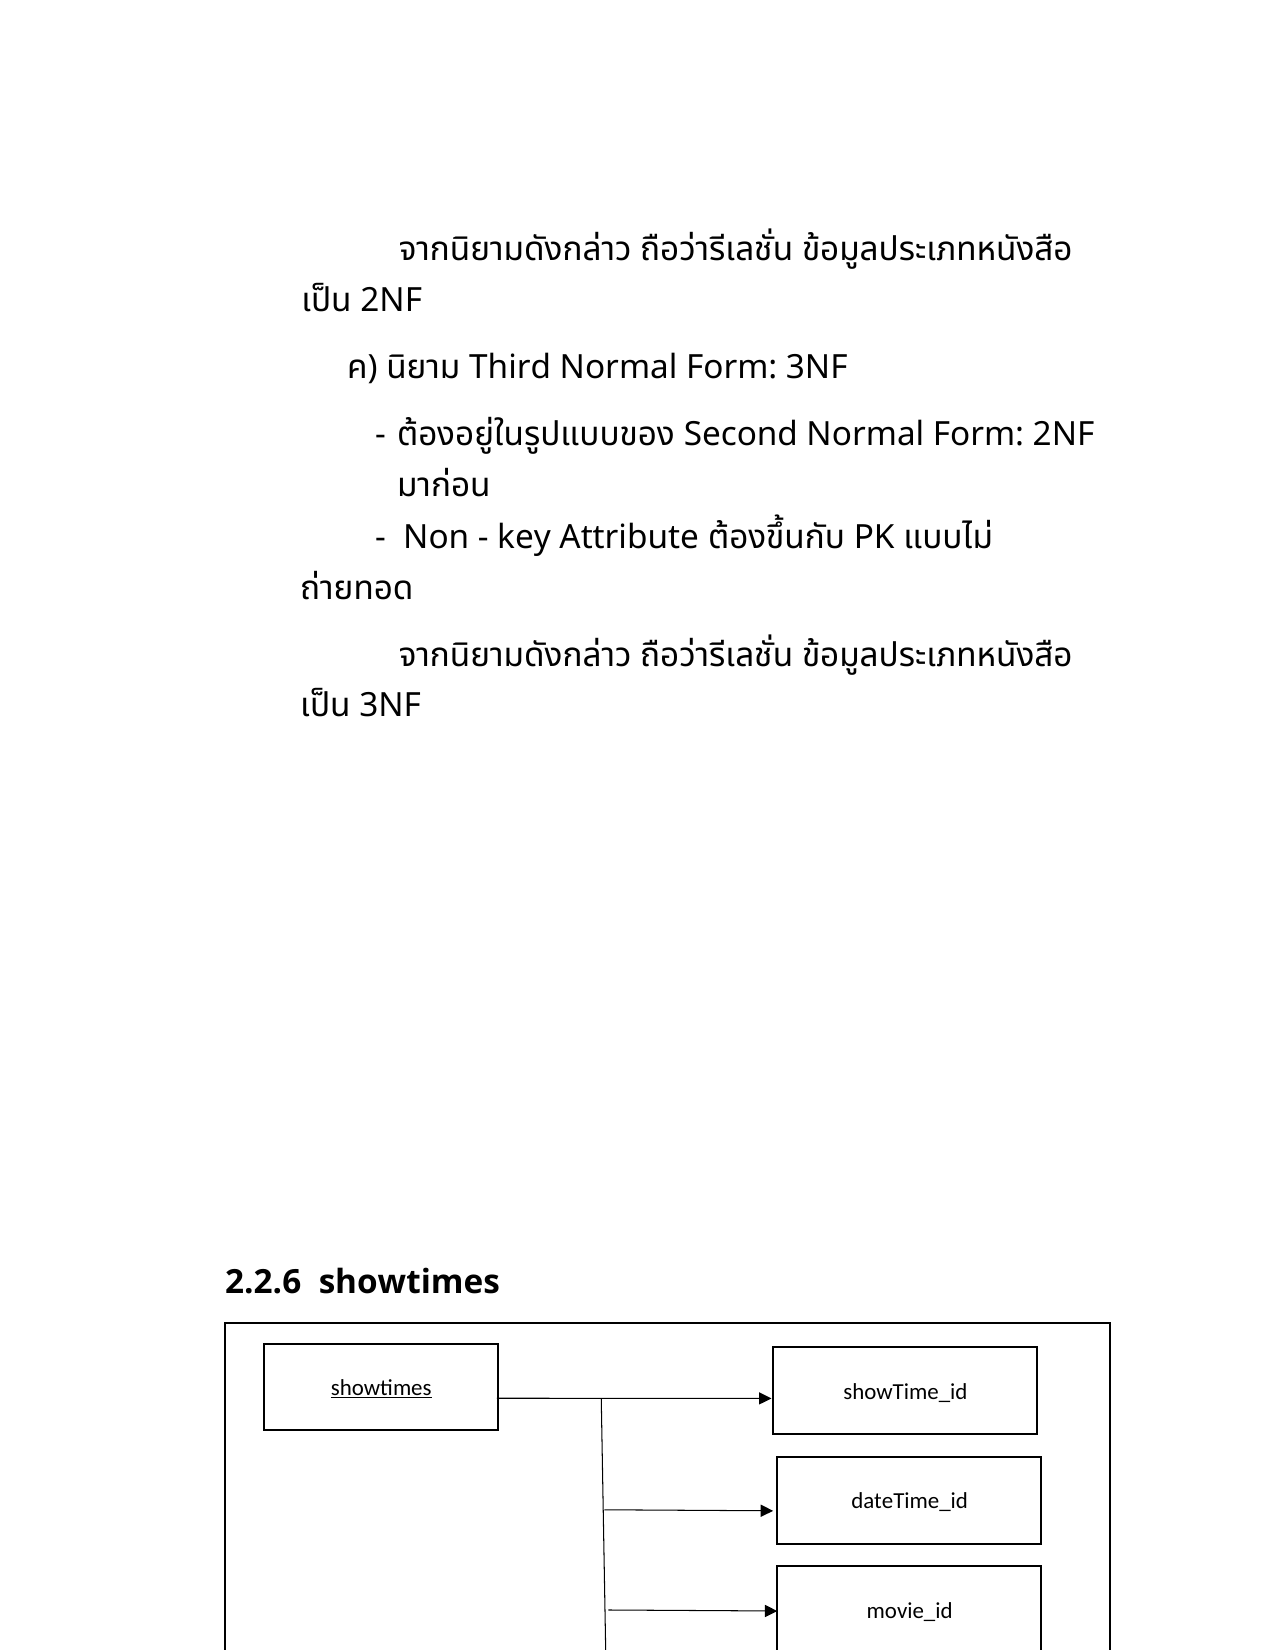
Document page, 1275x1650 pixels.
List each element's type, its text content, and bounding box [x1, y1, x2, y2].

list ต้องอยู่ในรูปแบบของ Second Normal Form: 2NF มาก่อน [375, 410, 1103, 511]
text จากนิยามดังกล่าว ถือว่ารีเลชั่น ข้อมูลประเภทหนังสือ เป็น 3NF [300, 631, 1103, 732]
text - Non - key Attribute ต้องขึ้นกับ PK แบบไม่ถ่ายทอด [300, 513, 1103, 614]
text ค) นิยาม Third Normal Form: 3NF [300, 343, 1077, 393]
text 2.2.6 showtimes [225, 1258, 1125, 1304]
text จากนิยามดังกล่าว ถือว่ารีเลชั่น ข้อมูลประเภทหนังสือ เป็น 2NF [301, 225, 1077, 326]
